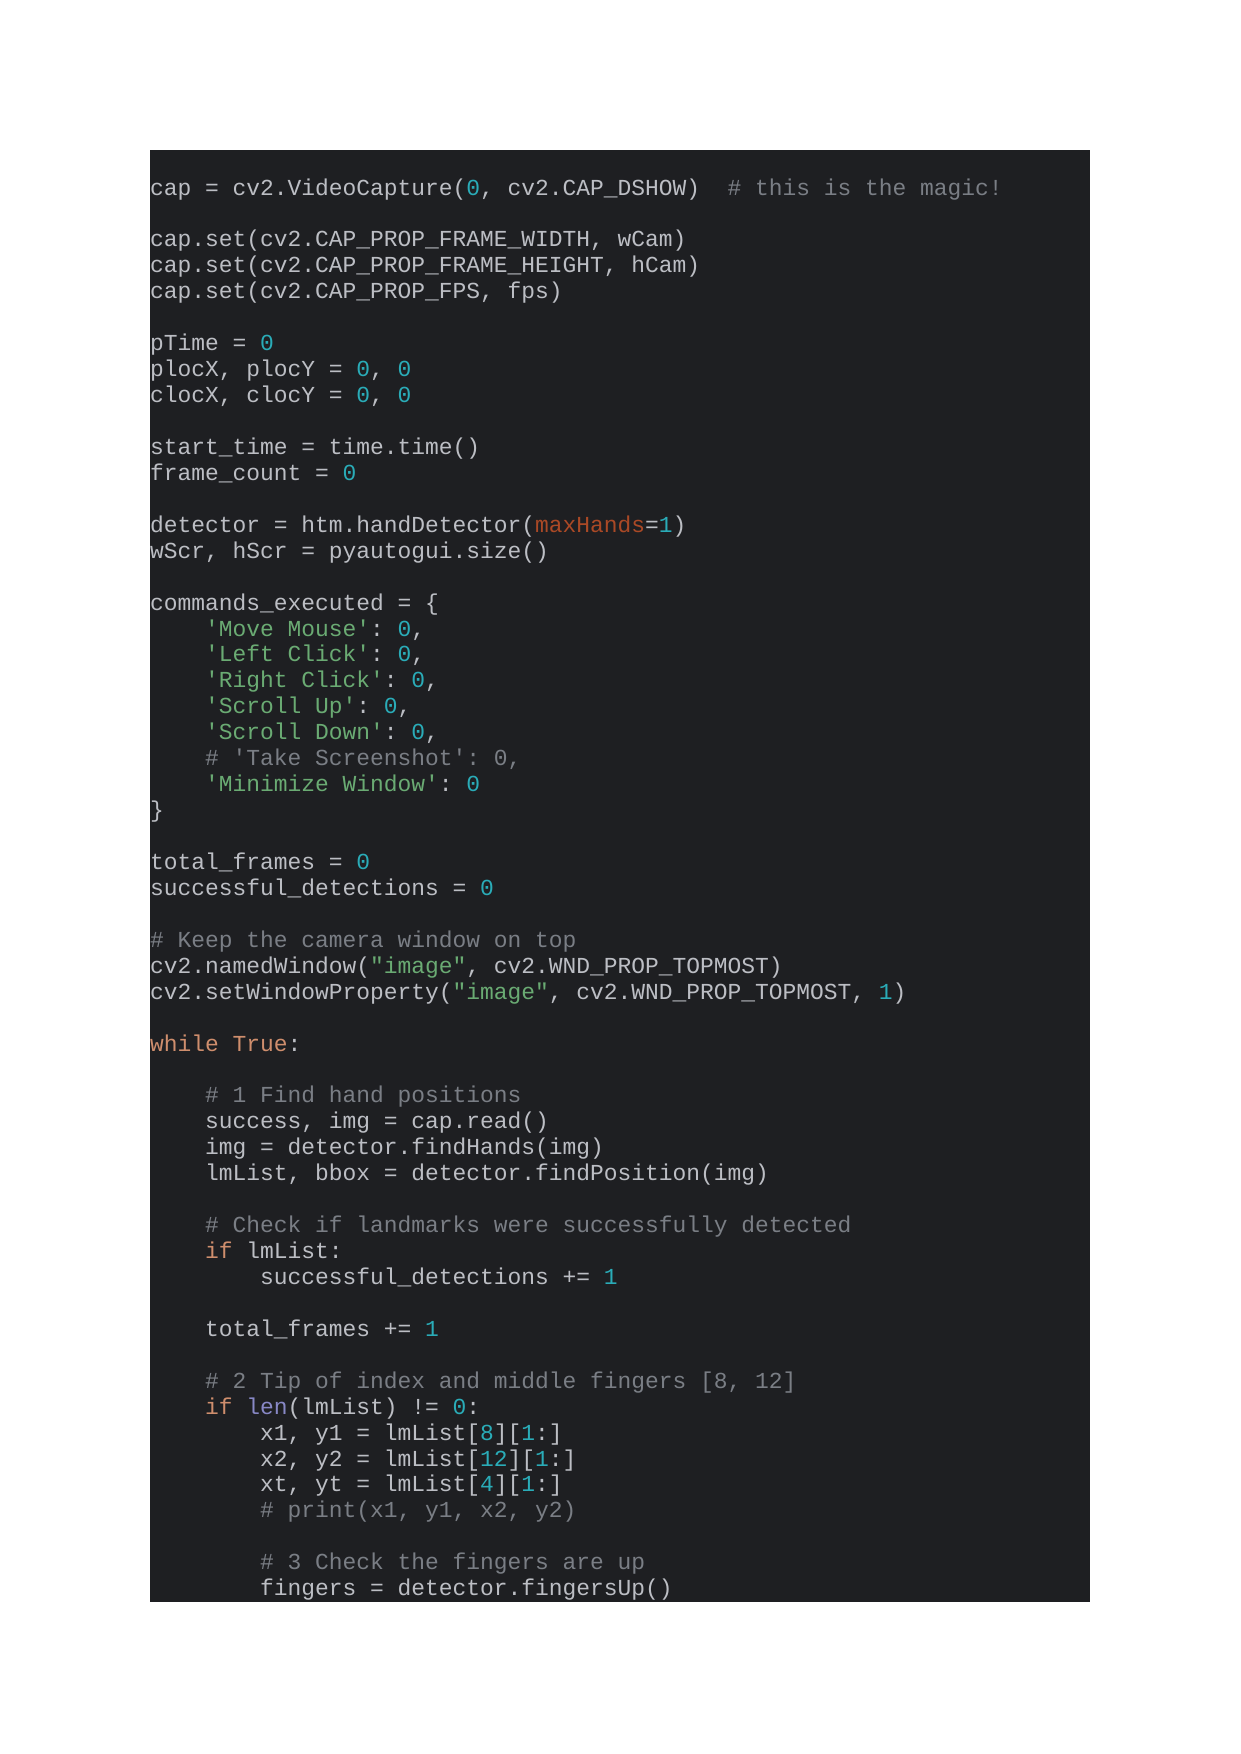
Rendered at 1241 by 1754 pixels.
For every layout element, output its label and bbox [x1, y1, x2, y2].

text [150, 150, 1090, 1602]
